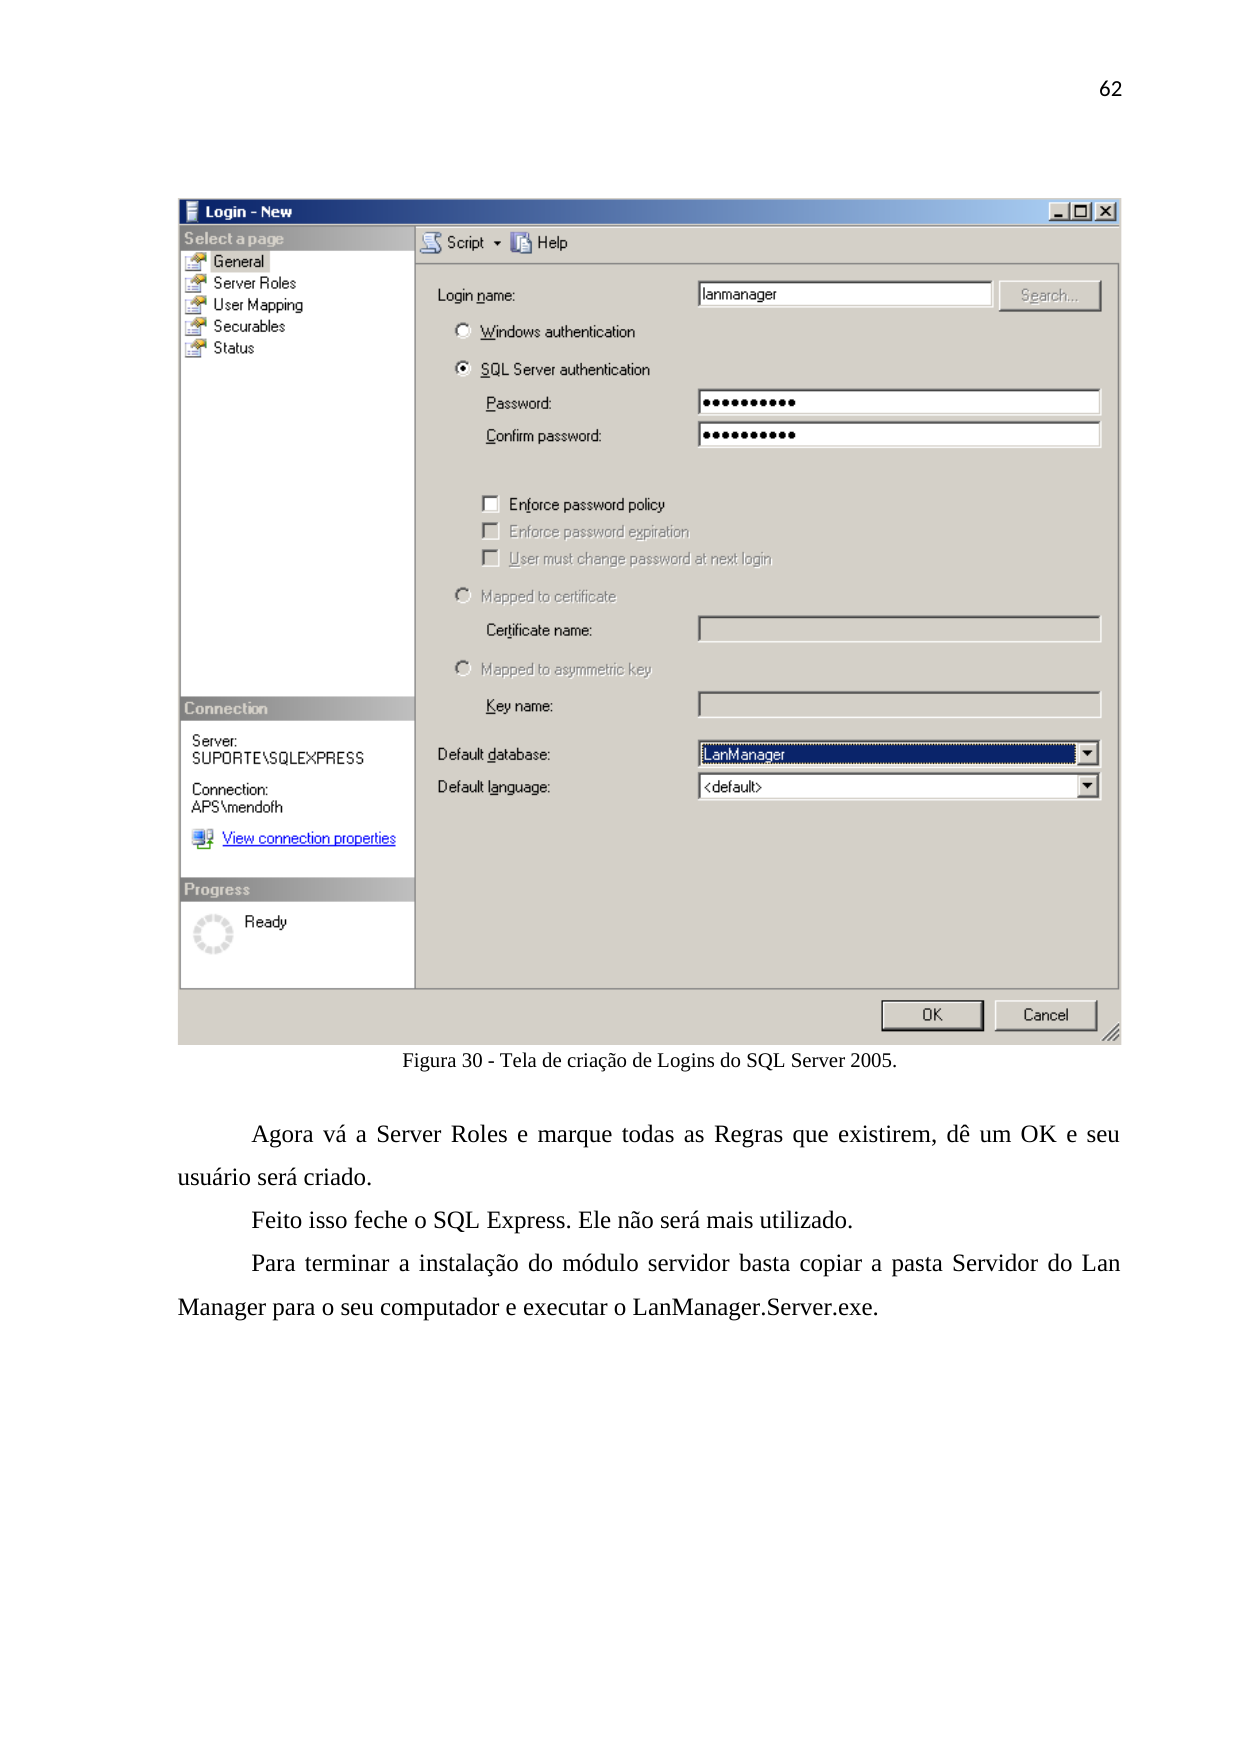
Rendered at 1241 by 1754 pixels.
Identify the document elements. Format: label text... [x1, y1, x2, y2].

picture [177, 198, 1122, 1045]
subtitle Figura 30 - Tela de criação de Logins do SQL Server 2005. [177, 1045, 1122, 1072]
text Para terminar a instalação do módulo servidor basta copiar a pasta Servidor do Lan Manager para o seu computador e executar o LanManager.Server.exe. [177, 1248, 1122, 1320]
text Agora vá a Server Roles e marque todas as Regras que existirem, dê um OK e seu usuário será criado. [177, 1119, 1122, 1191]
text Feito isso feche o SQL Express. Ele não será mais utilizado. [177, 1205, 1122, 1234]
